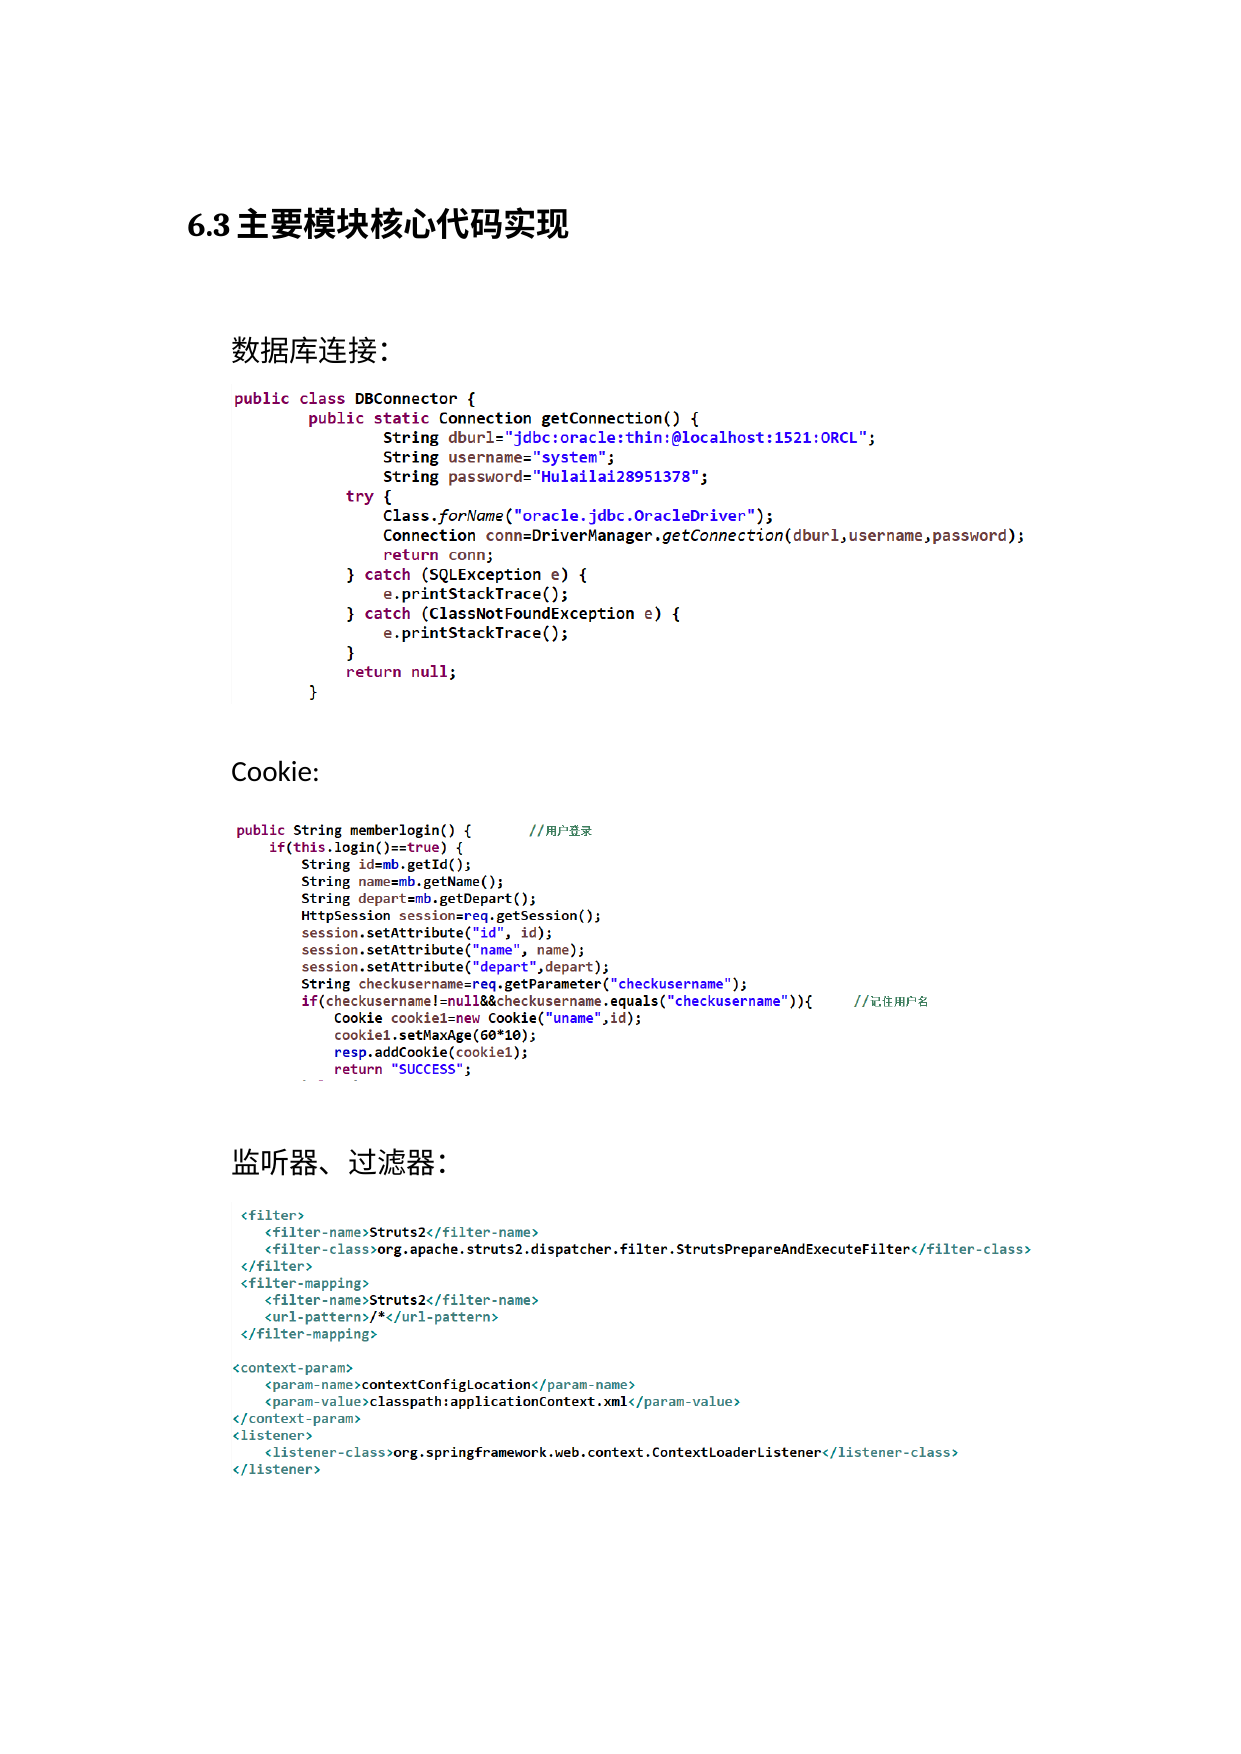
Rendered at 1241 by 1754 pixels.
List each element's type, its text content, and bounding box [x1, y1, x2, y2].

text 数据库连接： [187, 316, 1053, 381]
picture [231, 820, 935, 1081]
picture [231, 384, 1032, 704]
text Cookie: [187, 739, 1053, 804]
picture [231, 1202, 1034, 1478]
text 监听器、过滤器： [187, 1129, 1053, 1194]
subtitle 6.3主要模块核心代码实现 [187, 189, 1053, 254]
